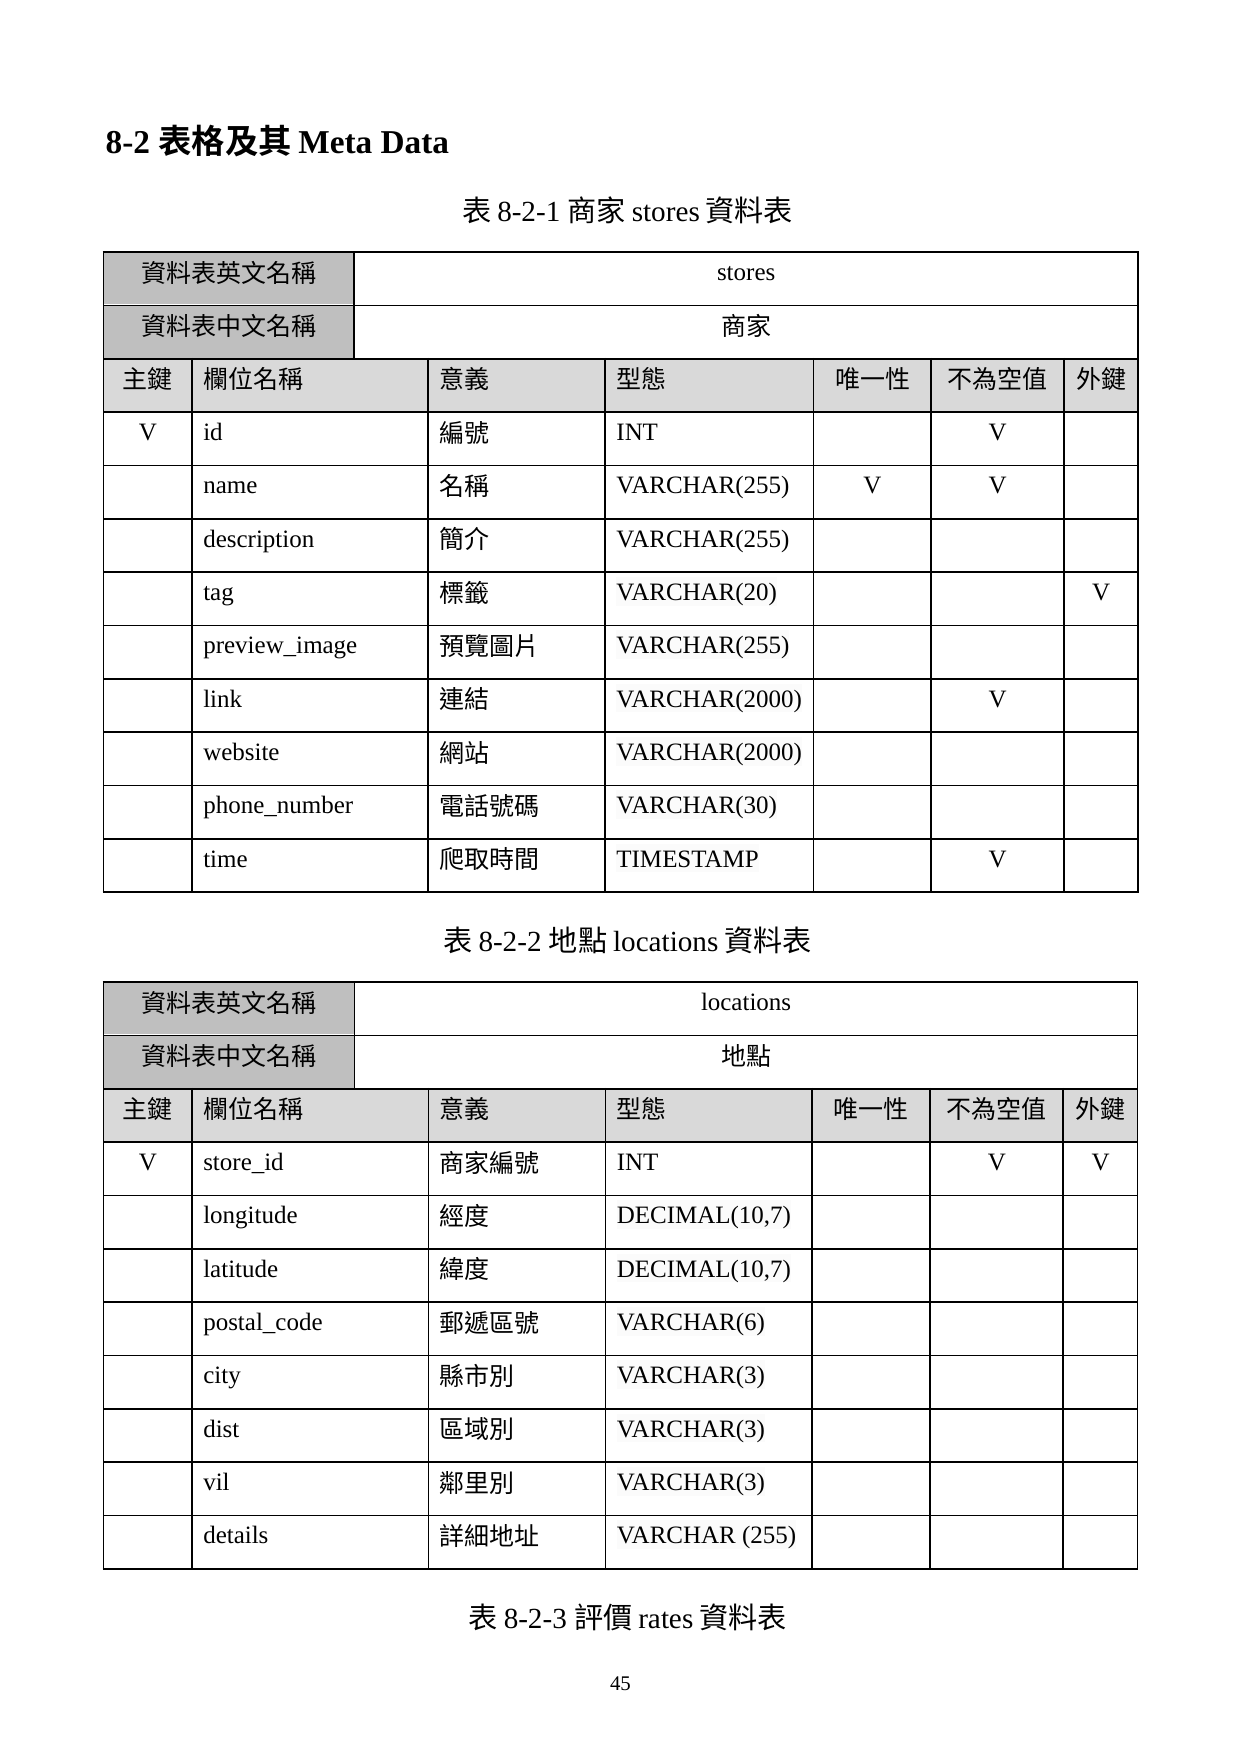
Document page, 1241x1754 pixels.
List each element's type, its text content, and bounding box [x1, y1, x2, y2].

table_cell [813, 1250, 929, 1301]
table_cell VARCHAR(2000) [606, 680, 813, 731]
table_cell time [193, 840, 427, 891]
table_cell 外鍵 [1065, 360, 1137, 411]
table_cell [814, 573, 930, 624]
table_cell VARCHAR(255) [606, 466, 813, 518]
table_cell [1065, 413, 1137, 464]
table_cell 商家編號 [429, 1143, 605, 1194]
table_cell [1064, 1516, 1137, 1568]
table_cell website [193, 733, 427, 784]
table_cell [813, 1196, 929, 1248]
table_cell 不為空值 [931, 1090, 1062, 1141]
table_cell 欄位名稱 [193, 1090, 428, 1141]
table_cell [931, 1463, 1062, 1514]
table_cell [813, 1410, 929, 1461]
table_cell [1064, 1250, 1137, 1301]
table_cell [931, 1356, 1062, 1408]
table_cell latitude [193, 1250, 428, 1301]
table_cell [1065, 680, 1137, 731]
table_cell V [932, 840, 1063, 891]
table_cell [931, 1196, 1062, 1248]
table_cell 郵遞區號 [429, 1303, 605, 1354]
table_cell 地點 [355, 1036, 1137, 1088]
table_cell [104, 1356, 191, 1408]
table_cell 意義 [429, 1090, 605, 1141]
table_cell [1064, 1463, 1137, 1514]
table_cell 電話號碼 [429, 786, 604, 838]
table_cell [1065, 520, 1137, 571]
table_cell 唯一性 [814, 360, 930, 411]
table_cell longitude [193, 1196, 428, 1248]
table_cell 緯度 [429, 1250, 605, 1301]
table_cell [104, 1303, 191, 1354]
text 8-2 表格及其Meta Data [89, 114, 1152, 163]
table_cell VARCHAR(255) [606, 626, 813, 678]
table_cell 預覽圖片 [429, 626, 604, 678]
table_cell 名稱 [429, 466, 604, 518]
table_cell [104, 1410, 191, 1461]
table_cell city [193, 1356, 428, 1408]
table_cell VARCHAR(3) [606, 1410, 811, 1461]
table_cell vil [193, 1463, 428, 1514]
table_cell tag [193, 573, 427, 624]
table_header 資料表英文名稱 [104, 253, 353, 304]
table_cell 縣市別 [429, 1356, 605, 1408]
table_cell V [104, 413, 191, 464]
table_cell [813, 1143, 929, 1194]
table_cell V [932, 413, 1063, 464]
table_cell 鄰里別 [429, 1463, 605, 1514]
table_cell 連結 [429, 680, 604, 731]
table_cell [1064, 1356, 1137, 1408]
table_cell VARCHAR (255) [606, 1516, 811, 1568]
table_cell 簡介 [429, 520, 604, 571]
table_cell [104, 733, 191, 784]
table_cell dist [193, 1410, 428, 1461]
table_cell [814, 840, 930, 891]
table_cell 商家 [355, 306, 1137, 358]
table_cell V [1065, 573, 1137, 624]
table_cell [814, 786, 930, 838]
table_header 資料表英文名稱 [104, 983, 354, 1034]
text 表8-2-1 商家stores資料表 [89, 188, 1152, 230]
table_cell 型態 [606, 360, 813, 411]
table_cell [932, 733, 1063, 784]
table_cell 標籤 [429, 573, 604, 624]
table_cell [104, 573, 191, 624]
table_cell [814, 413, 930, 464]
table_cell [104, 1516, 191, 1568]
table_cell [932, 626, 1063, 678]
table_cell [104, 1196, 191, 1248]
table_cell [813, 1516, 929, 1568]
table_cell [104, 626, 191, 678]
table_cell [104, 520, 191, 571]
table_cell details [193, 1516, 428, 1568]
table_cell [104, 466, 191, 518]
table_cell [931, 1410, 1062, 1461]
table_cell INT [606, 413, 813, 464]
table_cell link [193, 680, 427, 731]
table_cell [104, 786, 191, 838]
table_cell [814, 520, 930, 571]
table_cell [814, 680, 930, 731]
table_cell 經度 [429, 1196, 605, 1248]
table_cell id [193, 413, 427, 464]
table_cell V [931, 1143, 1062, 1194]
table_cell description [193, 520, 427, 571]
table_cell VARCHAR(3) [606, 1463, 811, 1514]
table_cell [1064, 1410, 1137, 1461]
table_cell INT [606, 1143, 811, 1194]
table_cell [931, 1516, 1062, 1568]
table_header locations [355, 983, 1137, 1034]
table_cell 不為空值 [932, 360, 1063, 411]
table_cell [813, 1356, 929, 1408]
table_cell VARCHAR(6) [606, 1303, 811, 1354]
table_cell 唯一性 [813, 1090, 929, 1141]
table_cell postal_code [193, 1303, 428, 1354]
table_cell [1065, 840, 1137, 891]
table_cell TIMESTAMP [606, 840, 813, 891]
table_cell store_id [193, 1143, 428, 1194]
table_cell [931, 1303, 1062, 1354]
table_cell [813, 1463, 929, 1514]
table_cell [1065, 466, 1137, 518]
table_cell [104, 1463, 191, 1514]
table_cell [932, 573, 1063, 624]
table_cell V [932, 680, 1063, 731]
table_cell VARCHAR(30) [606, 786, 813, 838]
table_cell [1064, 1196, 1137, 1248]
table_cell 外鍵 [1064, 1090, 1137, 1141]
table_cell 爬取時間 [429, 840, 604, 891]
table_cell [1065, 733, 1137, 784]
table_cell VARCHAR(3) [606, 1356, 811, 1408]
table_cell V [932, 466, 1063, 518]
table_cell DECIMAL(10,7) [606, 1196, 811, 1248]
table_cell [813, 1303, 929, 1354]
table_cell [104, 680, 191, 731]
table_header stores [355, 253, 1137, 304]
table_cell 資料表中文名稱 [104, 306, 353, 358]
table_cell preview_image [193, 626, 427, 678]
table_cell 主鍵 [104, 360, 191, 411]
table_cell [104, 840, 191, 891]
table_cell 意義 [429, 360, 604, 411]
table_cell [932, 786, 1063, 838]
table_cell V [814, 466, 930, 518]
table_cell [814, 733, 930, 784]
table_cell name [193, 466, 427, 518]
table_cell [932, 520, 1063, 571]
table_cell 型態 [606, 1090, 811, 1141]
table_cell VARCHAR(255) [606, 520, 813, 571]
text 表8-2-2 地點locations資料表 [89, 918, 1152, 960]
table_cell phone_number [193, 786, 427, 838]
table_cell [814, 626, 930, 678]
table_cell [104, 1250, 191, 1301]
table_cell 編號 [429, 413, 604, 464]
table_cell 詳細地址 [429, 1516, 605, 1568]
table_cell DECIMAL(10,7) [606, 1250, 811, 1301]
table_cell 主鍵 [104, 1090, 191, 1141]
table_cell [931, 1250, 1062, 1301]
text 表8-2-3 評價rates資料表 [89, 1594, 1152, 1637]
table_cell VARCHAR(20) [606, 573, 813, 624]
table_cell [1064, 1303, 1137, 1354]
table_cell [1065, 626, 1137, 678]
table_cell [1065, 786, 1137, 838]
table_cell 區域別 [429, 1410, 605, 1461]
table_cell 欄位名稱 [193, 360, 427, 411]
table_cell VARCHAR(2000) [606, 733, 813, 784]
table_cell 資料表中文名稱 [104, 1036, 354, 1088]
table_cell V [104, 1143, 191, 1194]
table_cell V [1064, 1143, 1137, 1194]
table_cell 網站 [429, 733, 604, 784]
